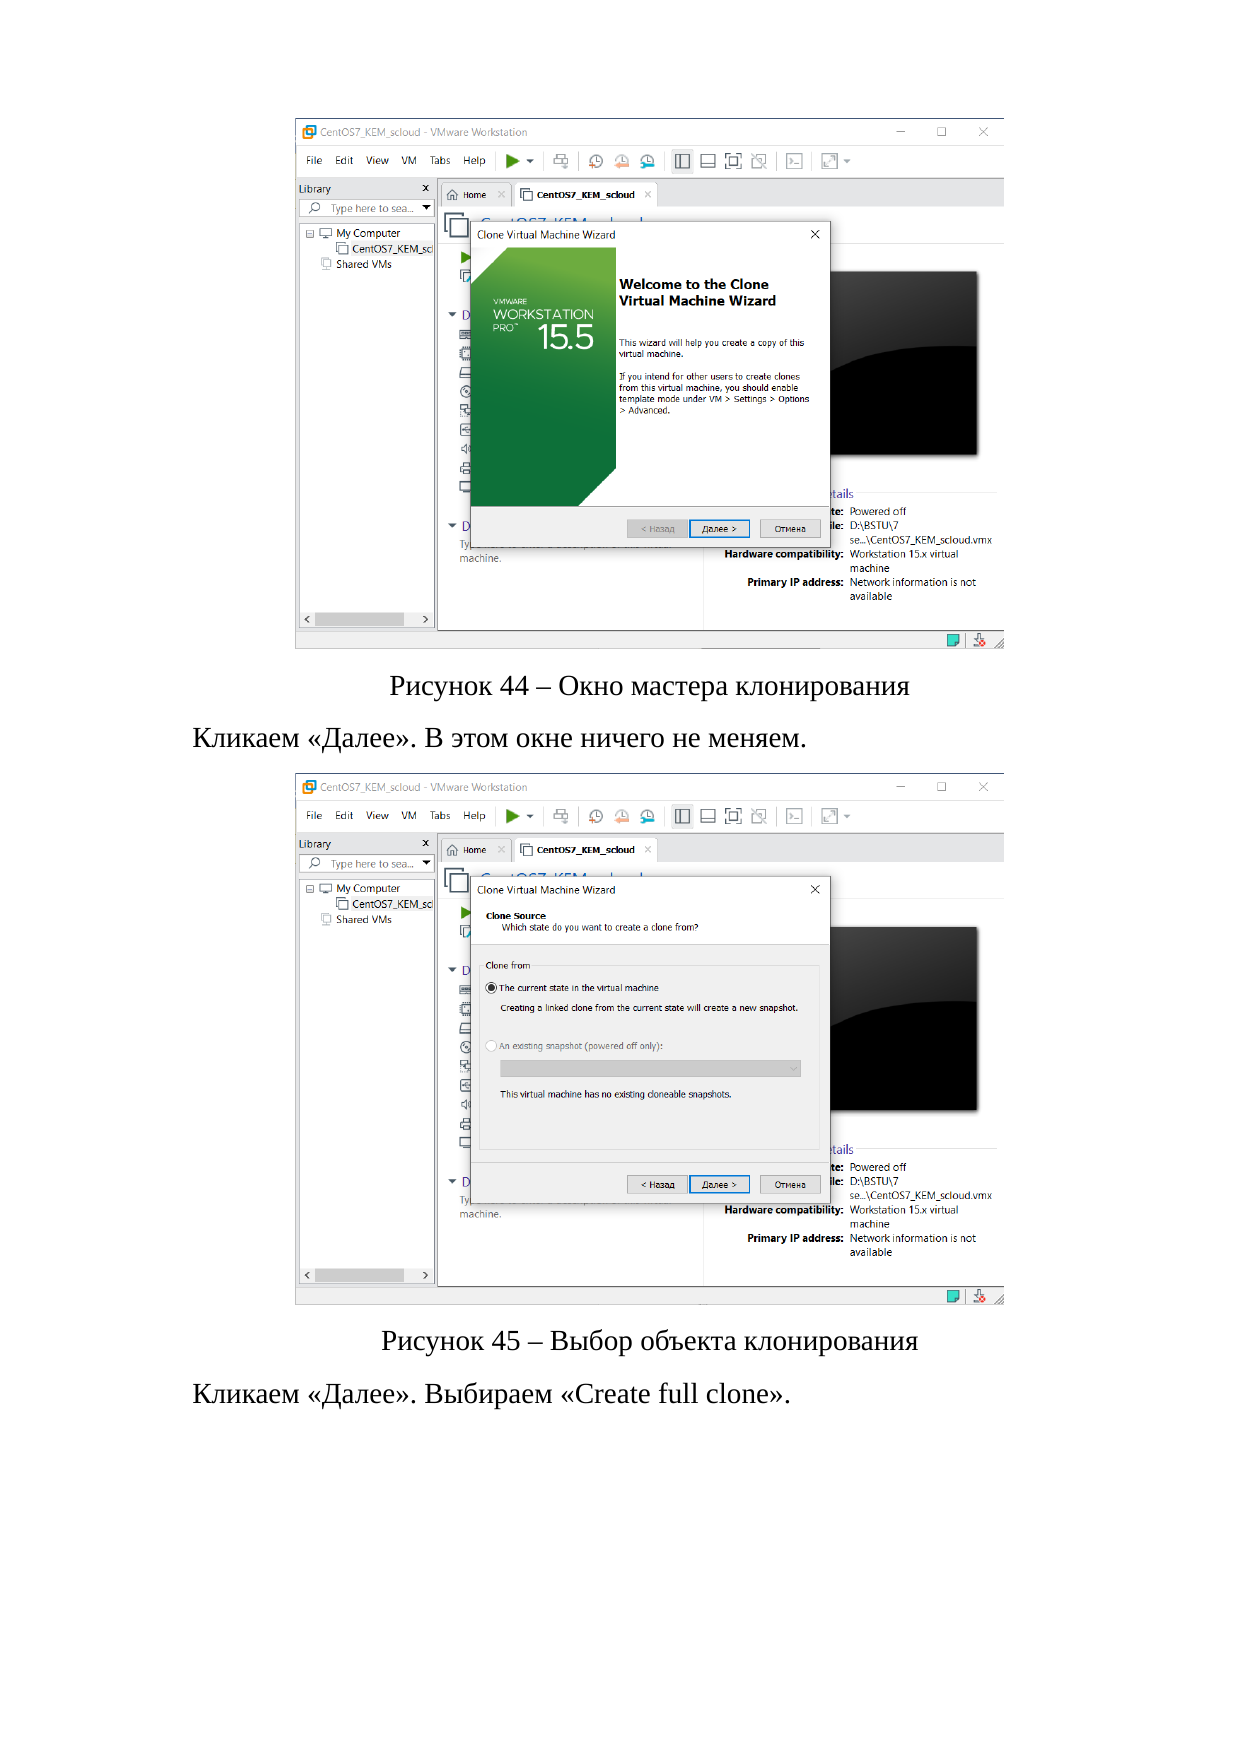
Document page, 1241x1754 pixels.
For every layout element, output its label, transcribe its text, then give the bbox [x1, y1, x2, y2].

picture [295, 118, 1004, 649]
picture [295, 773, 1004, 1305]
text Кликаем «Далее». В этом окне ничего не меняем. [118, 721, 1181, 754]
text Рисунок 45 – Выбор объекта клонирования [118, 1323, 1181, 1357]
text Кликаем «Далее». Выбираем «Create full clone». [118, 1376, 1181, 1409]
text Рисунок 44 – Окно мастера клонирования [118, 668, 1181, 701]
